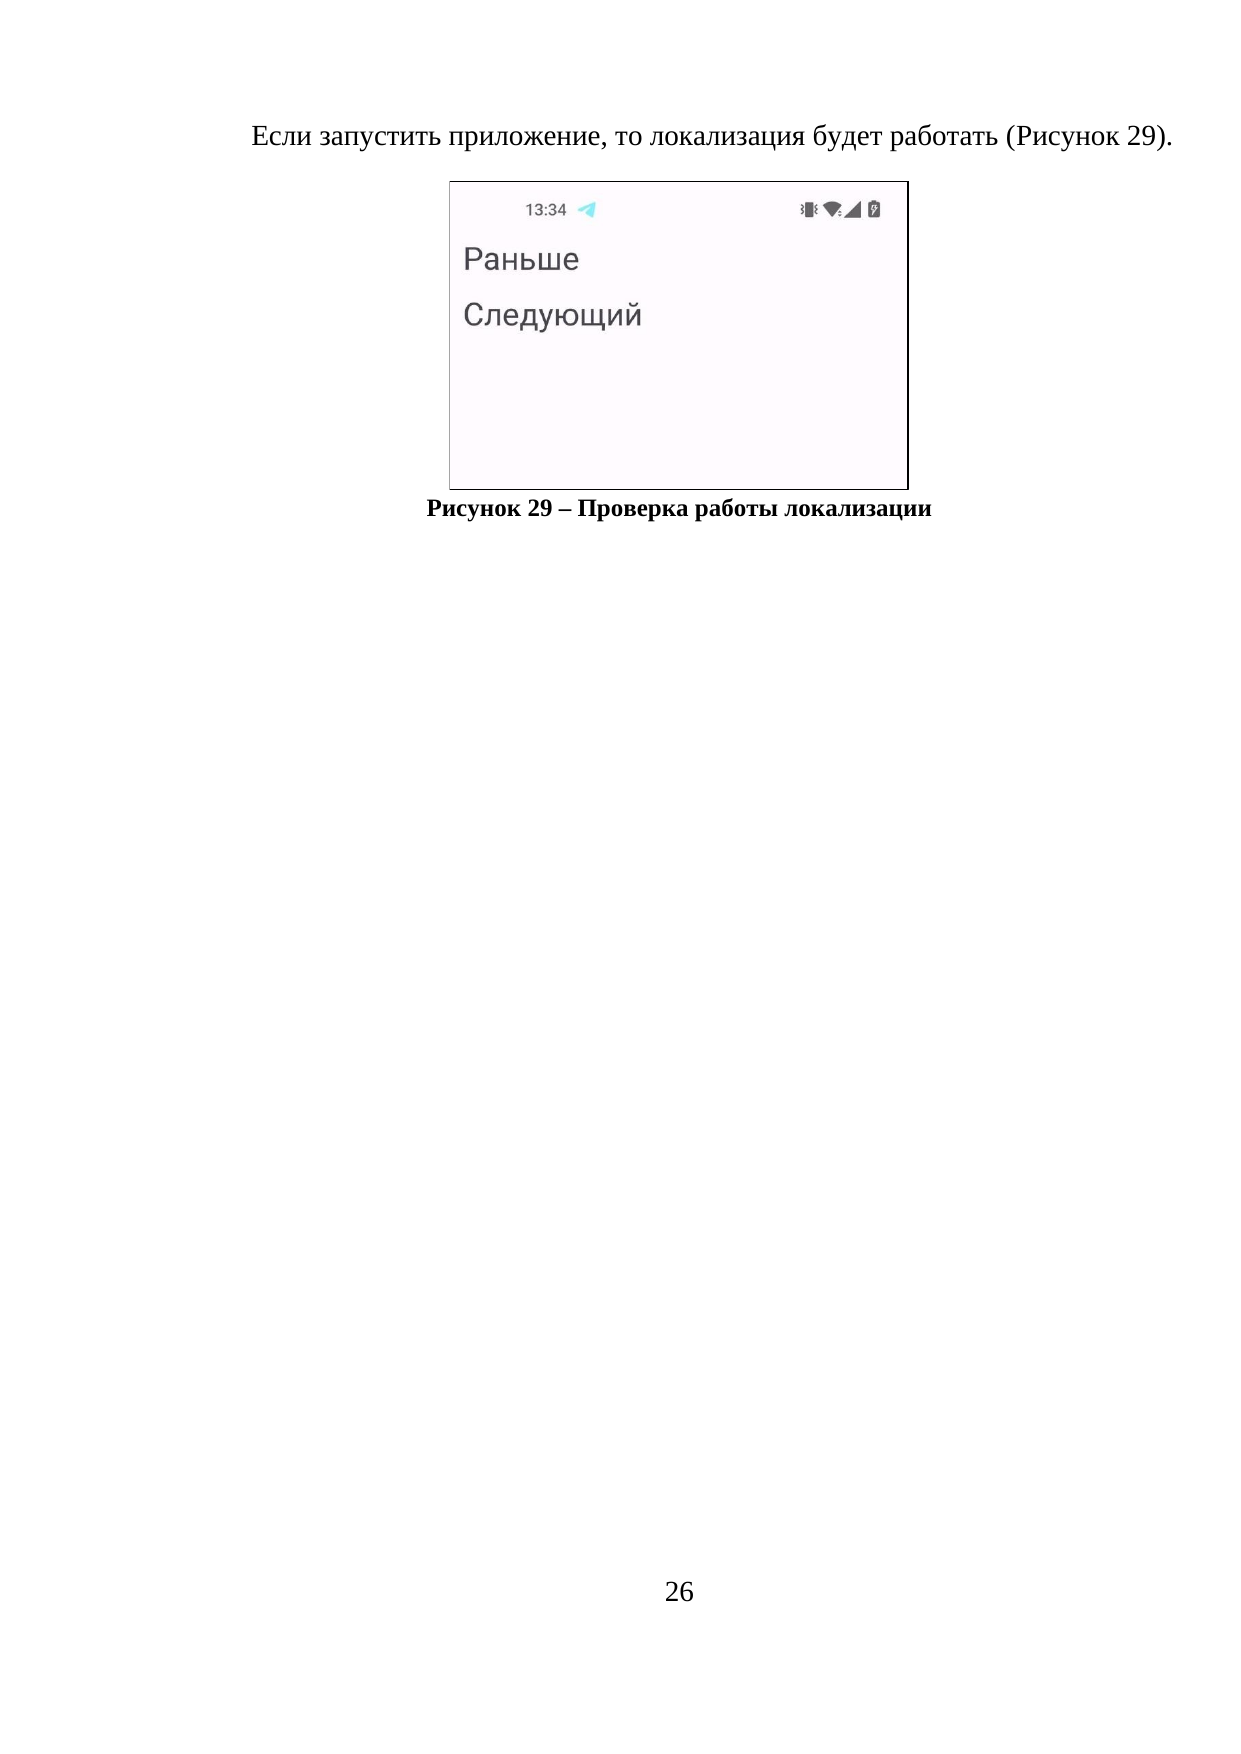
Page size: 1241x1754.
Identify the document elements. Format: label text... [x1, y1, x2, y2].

text Рисунок 29 – Проверка работы локализации [177, 493, 1181, 522]
text Если запустить приложение, то локализация будет работать (Рисунок 29). [177, 118, 1181, 152]
